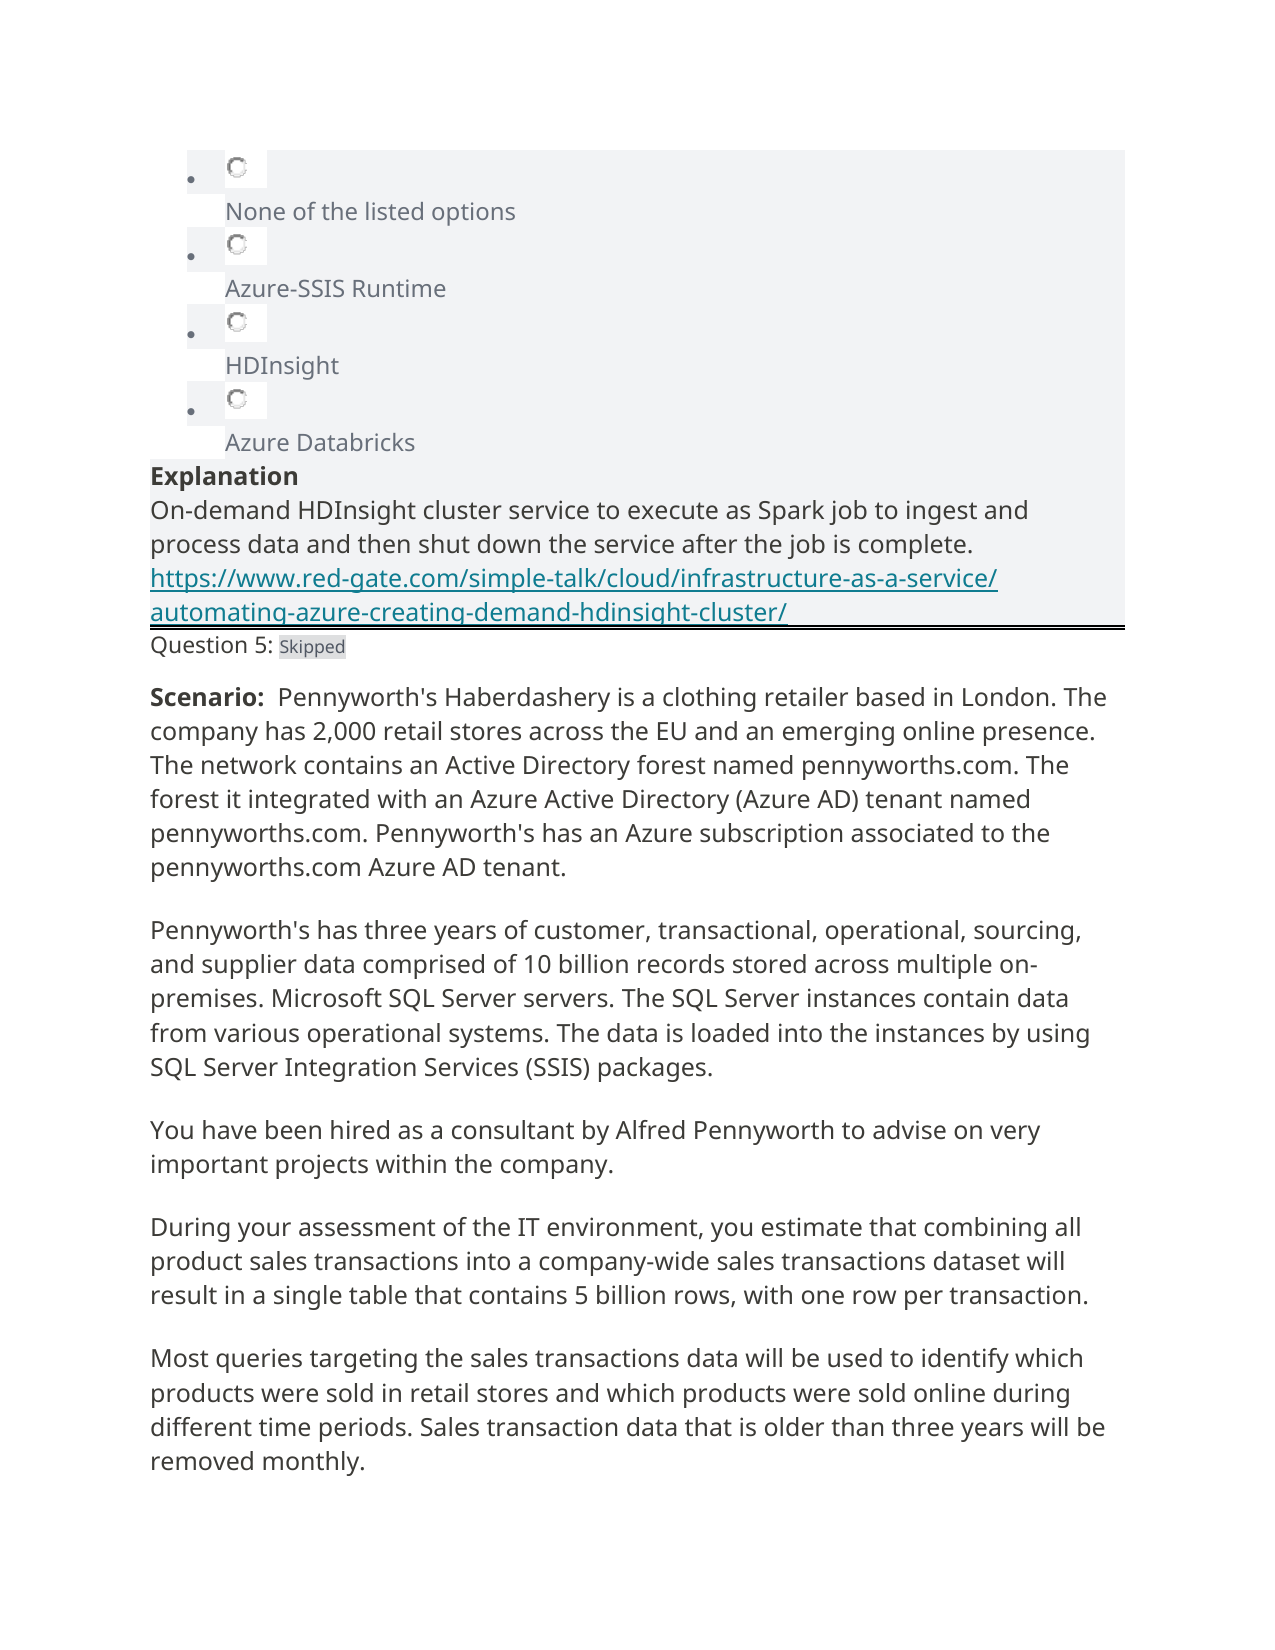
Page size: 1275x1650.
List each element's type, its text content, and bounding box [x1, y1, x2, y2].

text On-demand HDInsight cluster service to execute as Spark job to ingest and process data and then shut down the service after the job is complete. [150, 493, 1125, 561]
text Azure-SSIS Runtime [225, 272, 1125, 304]
list ​ [187, 304, 1125, 349]
subtitle Explanation [150, 459, 1125, 493]
text None of the listed options [225, 194, 1125, 227]
text Most queries targeting the sales transactions data will be used to identify which products were sold in retail stores and which products were sold online during different time periods. Sales transaction data that is older than three years will be removed monthly. [150, 1341, 1125, 1477]
text Question 5: Skipped [150, 630, 1125, 660]
text During your assessment of the IT environment, you estimate that combining all product sales transactions into a company-wide sales transactions dataset will result in a single table that contains 5 billion rows, with one row per transaction. [150, 1210, 1125, 1312]
list ​ [187, 150, 1125, 194]
text Azure Databricks [225, 426, 1125, 459]
list ​ [187, 227, 1125, 272]
text HDInsight [225, 349, 1125, 382]
text You have been hired as a consultant by Alfred Pennyworth to advise on very important projects within the company. [150, 1112, 1125, 1181]
text https://www.red-gate.com/simple-talk/cloud/infrastructure-as-a-service/automating-azure-creating-demand-hdinsight-cluster/ [150, 561, 1125, 625]
list ​ [187, 382, 1125, 426]
text Pennyworth's has three years of customer, transactional, operational, sourcing, and supplier data comprised of 10 billion records stored across multiple on-premises. Microsoft SQL Server servers. The SQL Server instances contain data from various operational systems. The data is loaded into the instances by using SQL Server Integration Services (SSIS) packages. [150, 913, 1125, 1083]
text Scenario: Pennyworth's Haberdashery is a clothing retailer based in London. The company has 2,000 retail stores across the EU and an emerging online presence. The network contains an Active Directory forest named pennyworths.com. The forest it integrated with an Azure Active Directory (Azure AD) tenant named pennyworths.com. Pennyworth's has an Azure subscription associated to the pennyworths.com Azure AD tenant. [150, 679, 1125, 884]
